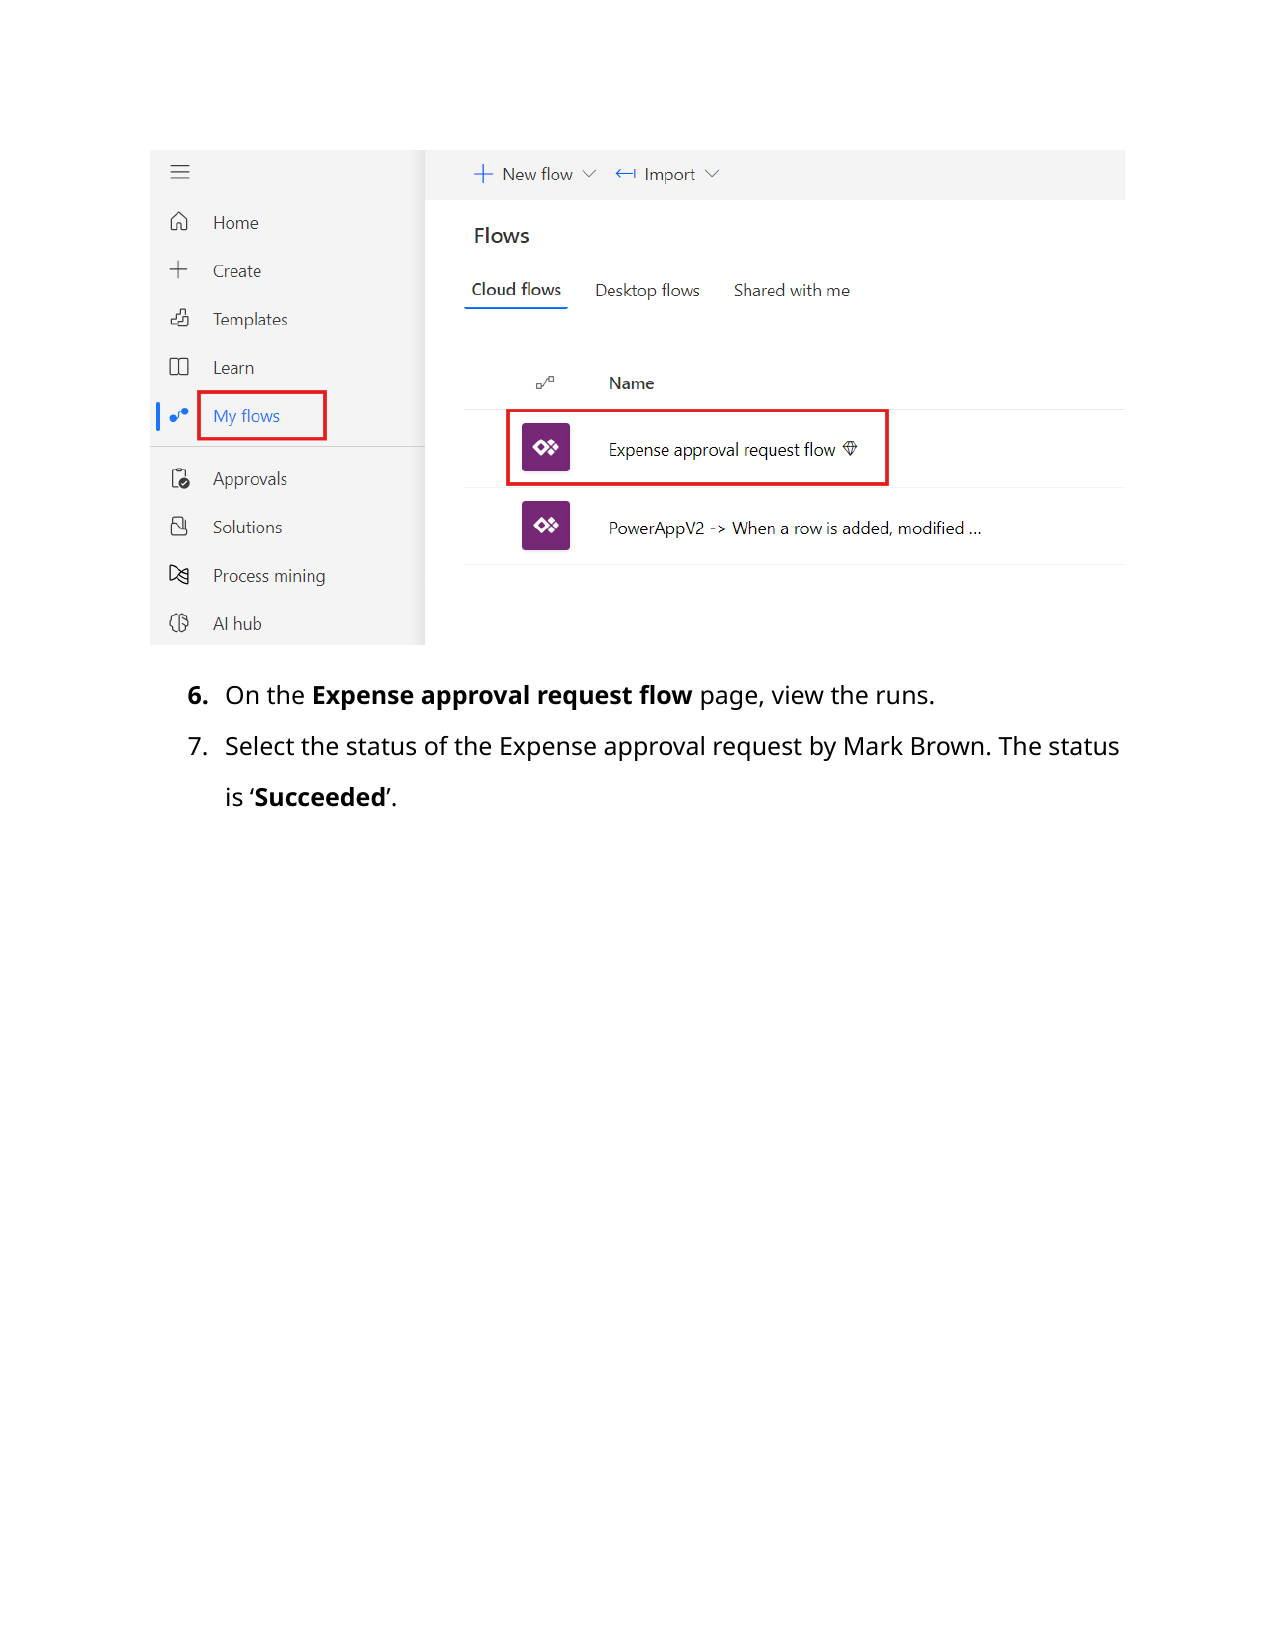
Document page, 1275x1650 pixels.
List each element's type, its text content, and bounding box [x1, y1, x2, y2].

picture [150, 150, 1125, 645]
list Select the status of the Expense approval request by Mark Brown. The status is ‘Succeeded’. [187, 729, 1125, 814]
list On the Expense approval request flow page, view the runs. [187, 678, 1125, 712]
